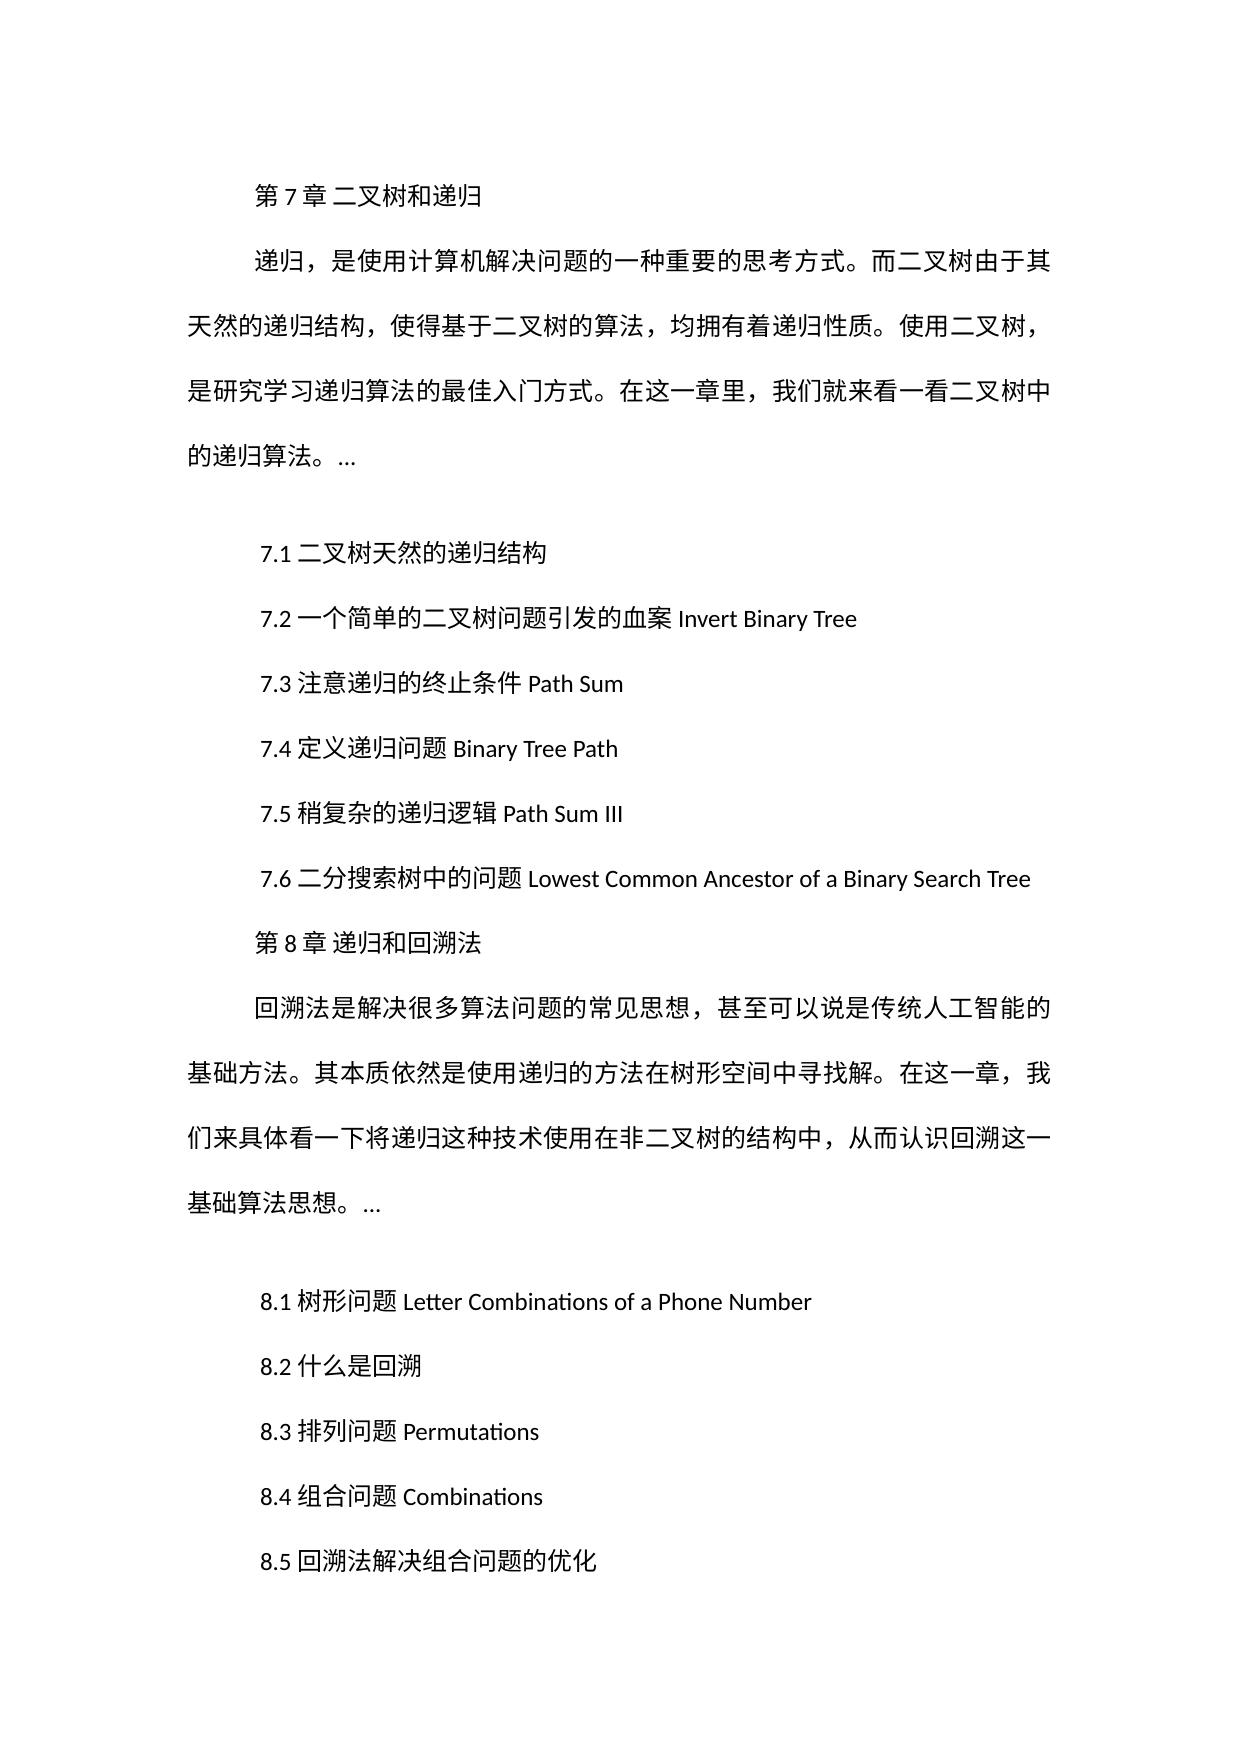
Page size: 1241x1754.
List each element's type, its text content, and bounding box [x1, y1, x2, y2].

text 递归，是使用计算机解决问题的一种重要的思考方式。而二叉树由于其天然的递归结构，使得基于二叉树的算法，均拥有着递归性质。使用二叉树，是研究学习递归算法的最佳入门方式。在这一章里，我们就来看一看二叉树中的递归算法。... [187, 227, 1053, 487]
text 8.1 树形问题 Letter Combinations of a Phone Number [187, 1267, 1053, 1332]
text 7.3 注意递归的终止条件 Path Sum [187, 649, 1053, 714]
text 第8章 递归和回溯法 [187, 909, 1053, 974]
text 8.3 排列问题 Permutations [187, 1397, 1053, 1462]
text 7.6 二分搜索树中的问题 Lowest Common Ancestor of a Binary Search Tree [187, 844, 1053, 909]
text 7.2 一个简单的二叉树问题引发的血案 Invert Binary Tree [187, 584, 1053, 649]
text 8.5 回溯法解决组合问题的优化 [187, 1527, 1053, 1592]
text 8.2 什么是回溯 [187, 1332, 1053, 1397]
text 回溯法是解决很多算法问题的常见思想，甚至可以说是传统人工智能的基础方法。其本质依然是使用递归的方法在树形空间中寻找解。在这一章，我们来具体看一下将递归这种技术使用在非二叉树的结构中，从而认识回溯这一基础算法思想。... [187, 974, 1053, 1234]
text 7.5 稍复杂的递归逻辑 Path Sum III [187, 779, 1053, 844]
text 7.1 二叉树天然的递归结构 [187, 519, 1053, 584]
text 8.4 组合问题 Combinations [187, 1462, 1053, 1527]
text 第7章 二叉树和递归 [187, 162, 1053, 227]
text 7.4 定义递归问题 Binary Tree Path [187, 714, 1053, 779]
